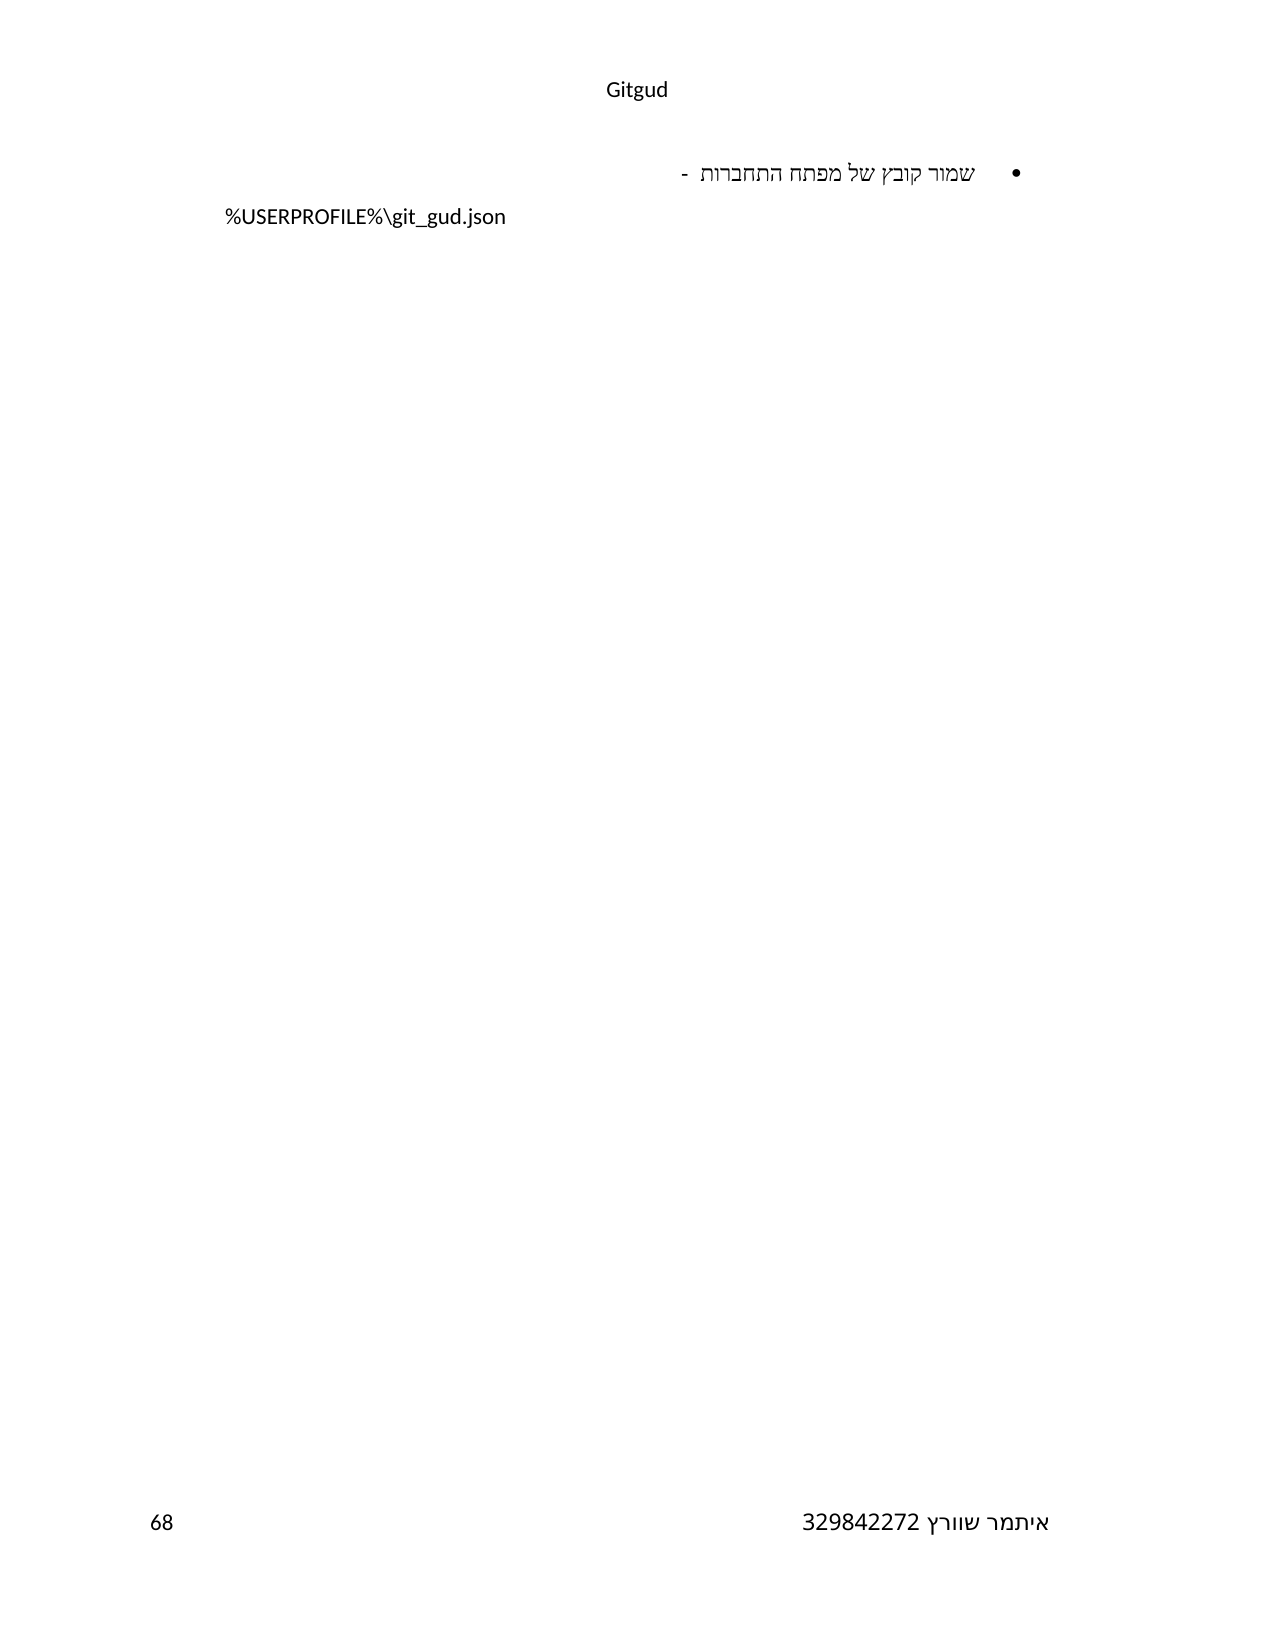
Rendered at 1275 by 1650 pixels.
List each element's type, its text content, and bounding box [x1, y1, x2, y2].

text %USERPROFILE%\git_gud.json [225, 202, 1125, 230]
list שמור קובץ של מפתח התחברות - [150, 150, 1012, 198]
